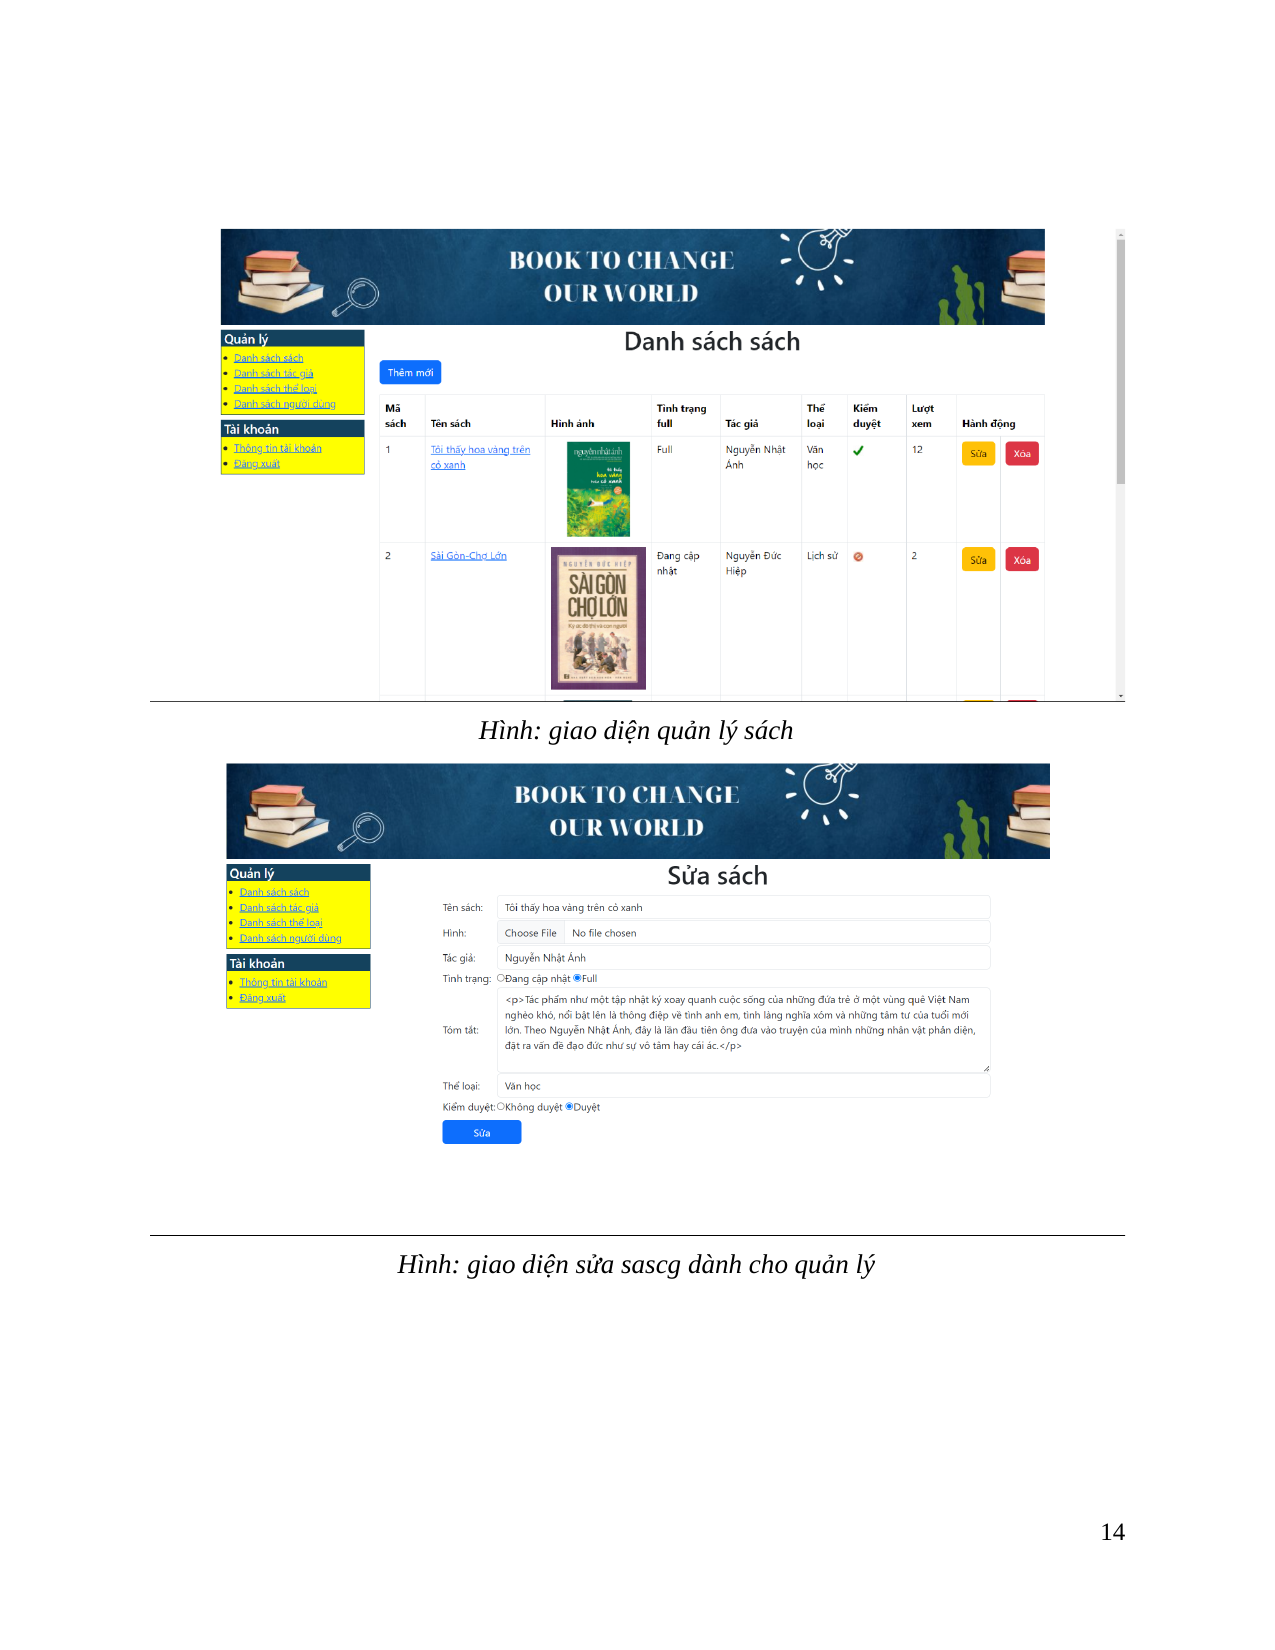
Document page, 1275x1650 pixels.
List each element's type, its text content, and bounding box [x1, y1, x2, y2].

picture [150, 757, 1125, 1236]
text Hình: giao diện quản lý sách [150, 714, 1125, 745]
text Hình: giao diện sửa sascg dành cho quản lý [150, 1248, 1125, 1279]
picture [150, 225, 1125, 702]
